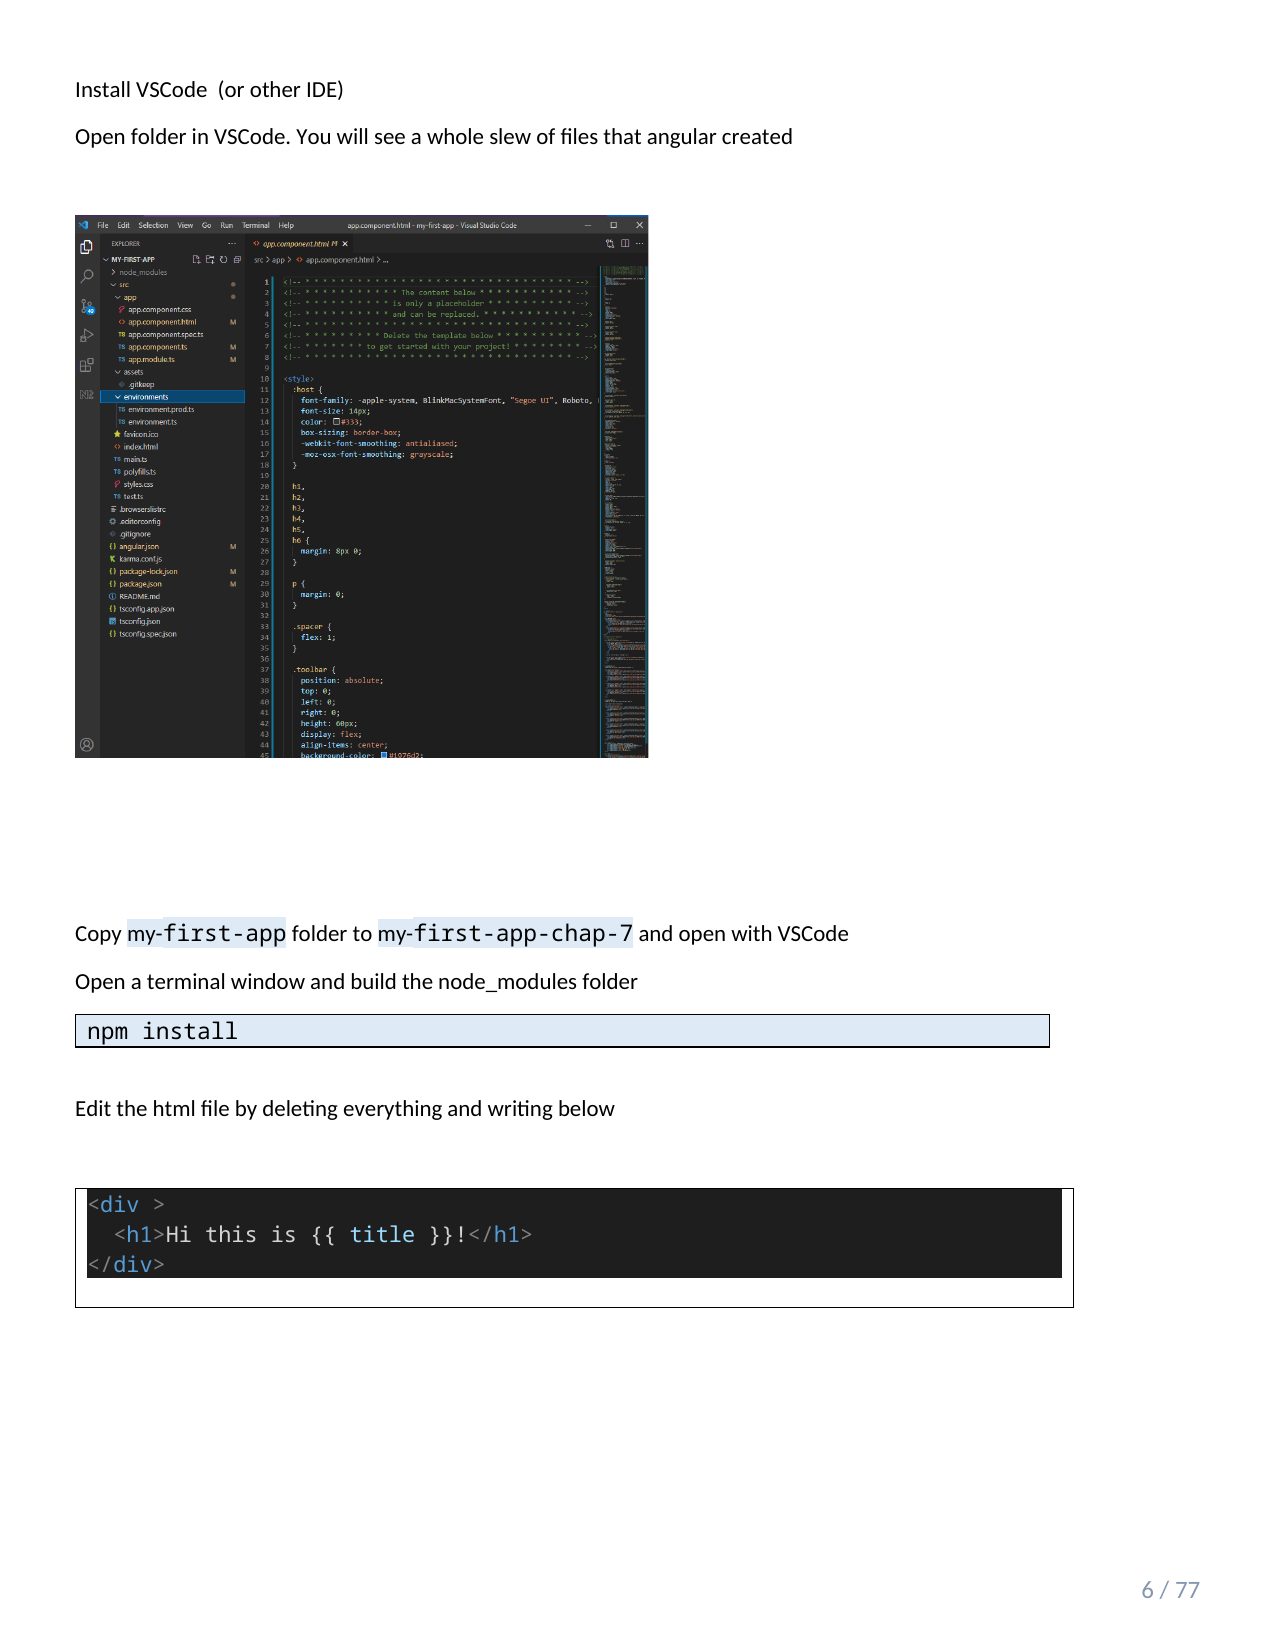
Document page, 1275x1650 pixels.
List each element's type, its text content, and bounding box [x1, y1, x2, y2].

picture [75, 215, 649, 758]
text Install VSCode (or other IDE) [75, 75, 1200, 103]
text Edit the html file by deleting everything and writing below [75, 1094, 1200, 1122]
table_header <div > <h1>Hi this is {{ title }}!</h1> </div> [76, 1189, 1073, 1307]
text Open a terminal window and build the node_modules folder [75, 967, 1200, 995]
table_header npm install [76, 1015, 1049, 1046]
text Copy my-first-app folder to my-first-app-chap-7 and open with VSCode [633, 917, 1200, 948]
text Open folder in VSCode. You will see a whole slew of files that angular created [75, 122, 1200, 150]
